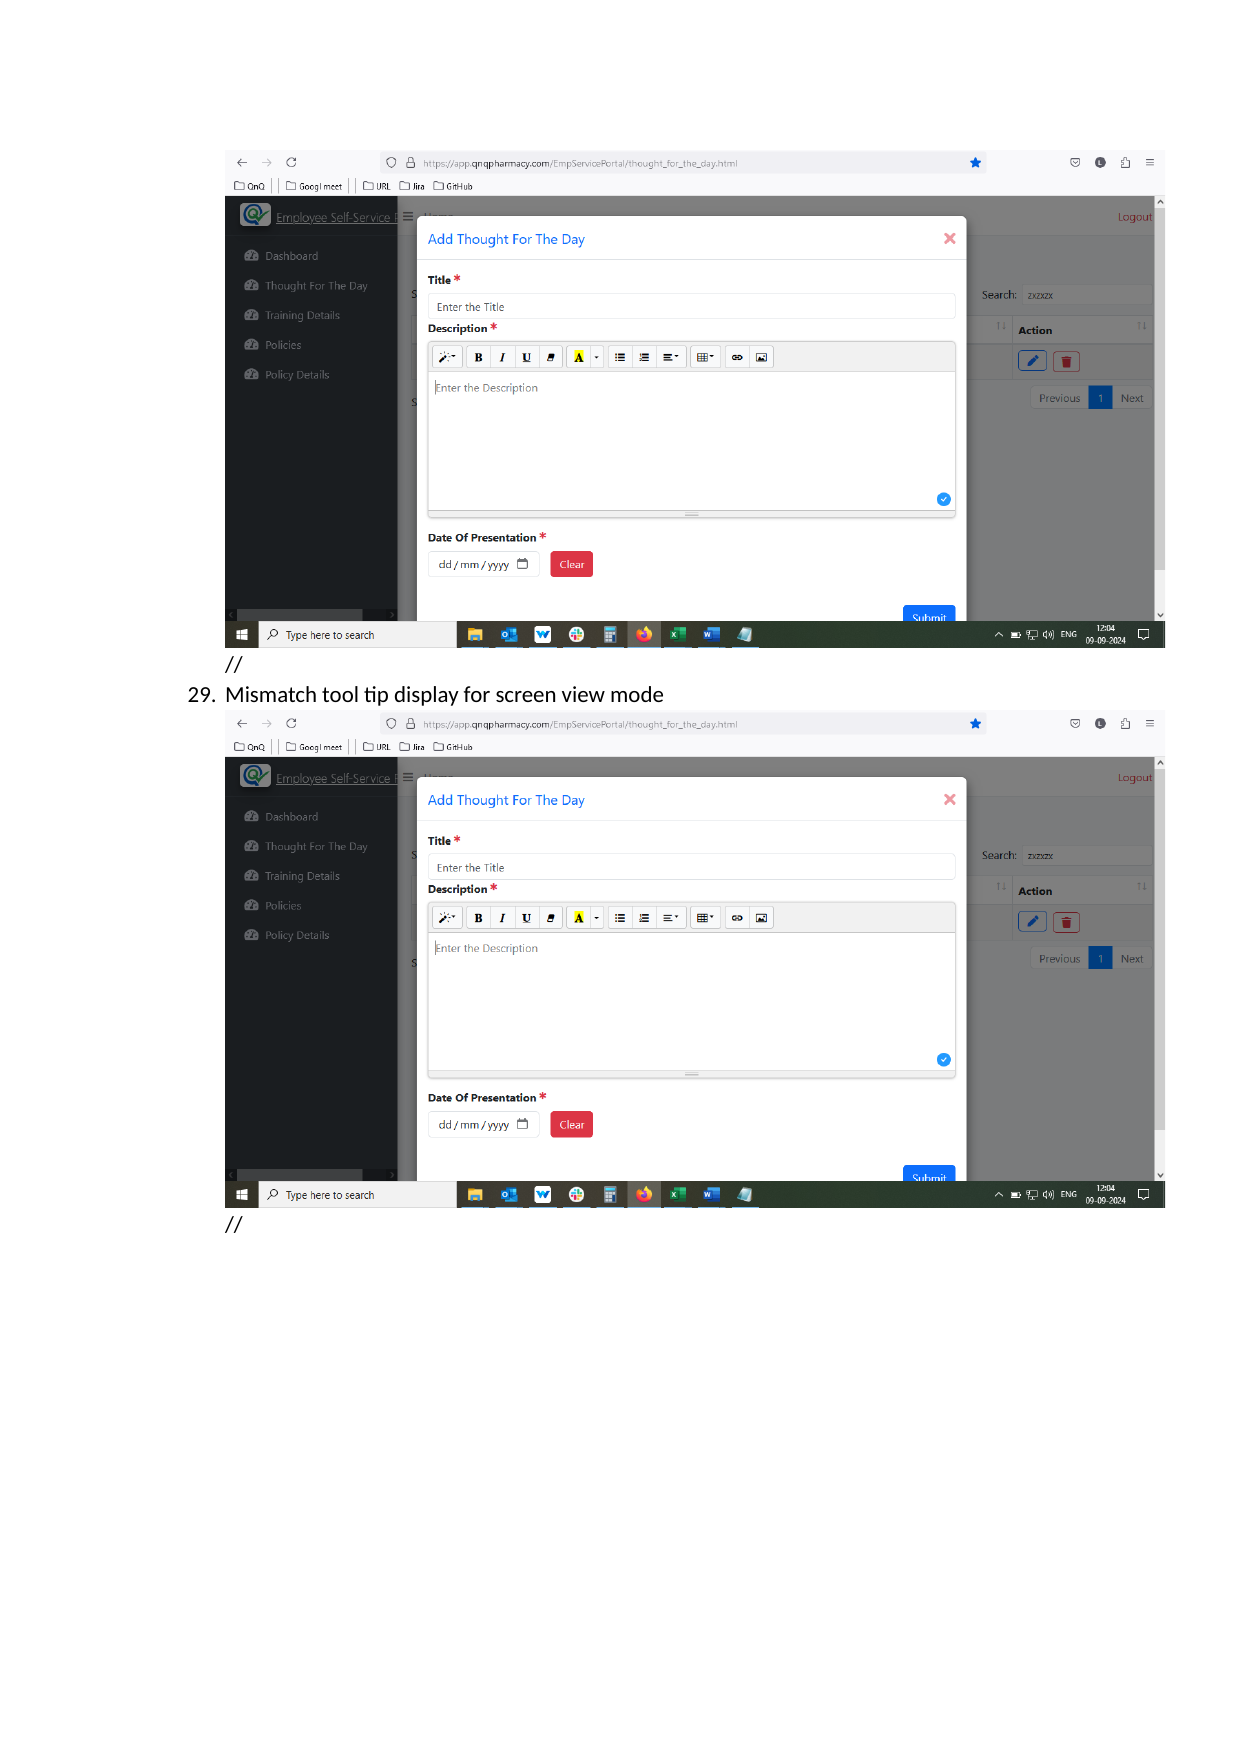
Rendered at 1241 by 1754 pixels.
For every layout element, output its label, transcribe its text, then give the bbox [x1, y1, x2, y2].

picture [225, 710, 1166, 1208]
picture [225, 150, 1166, 648]
